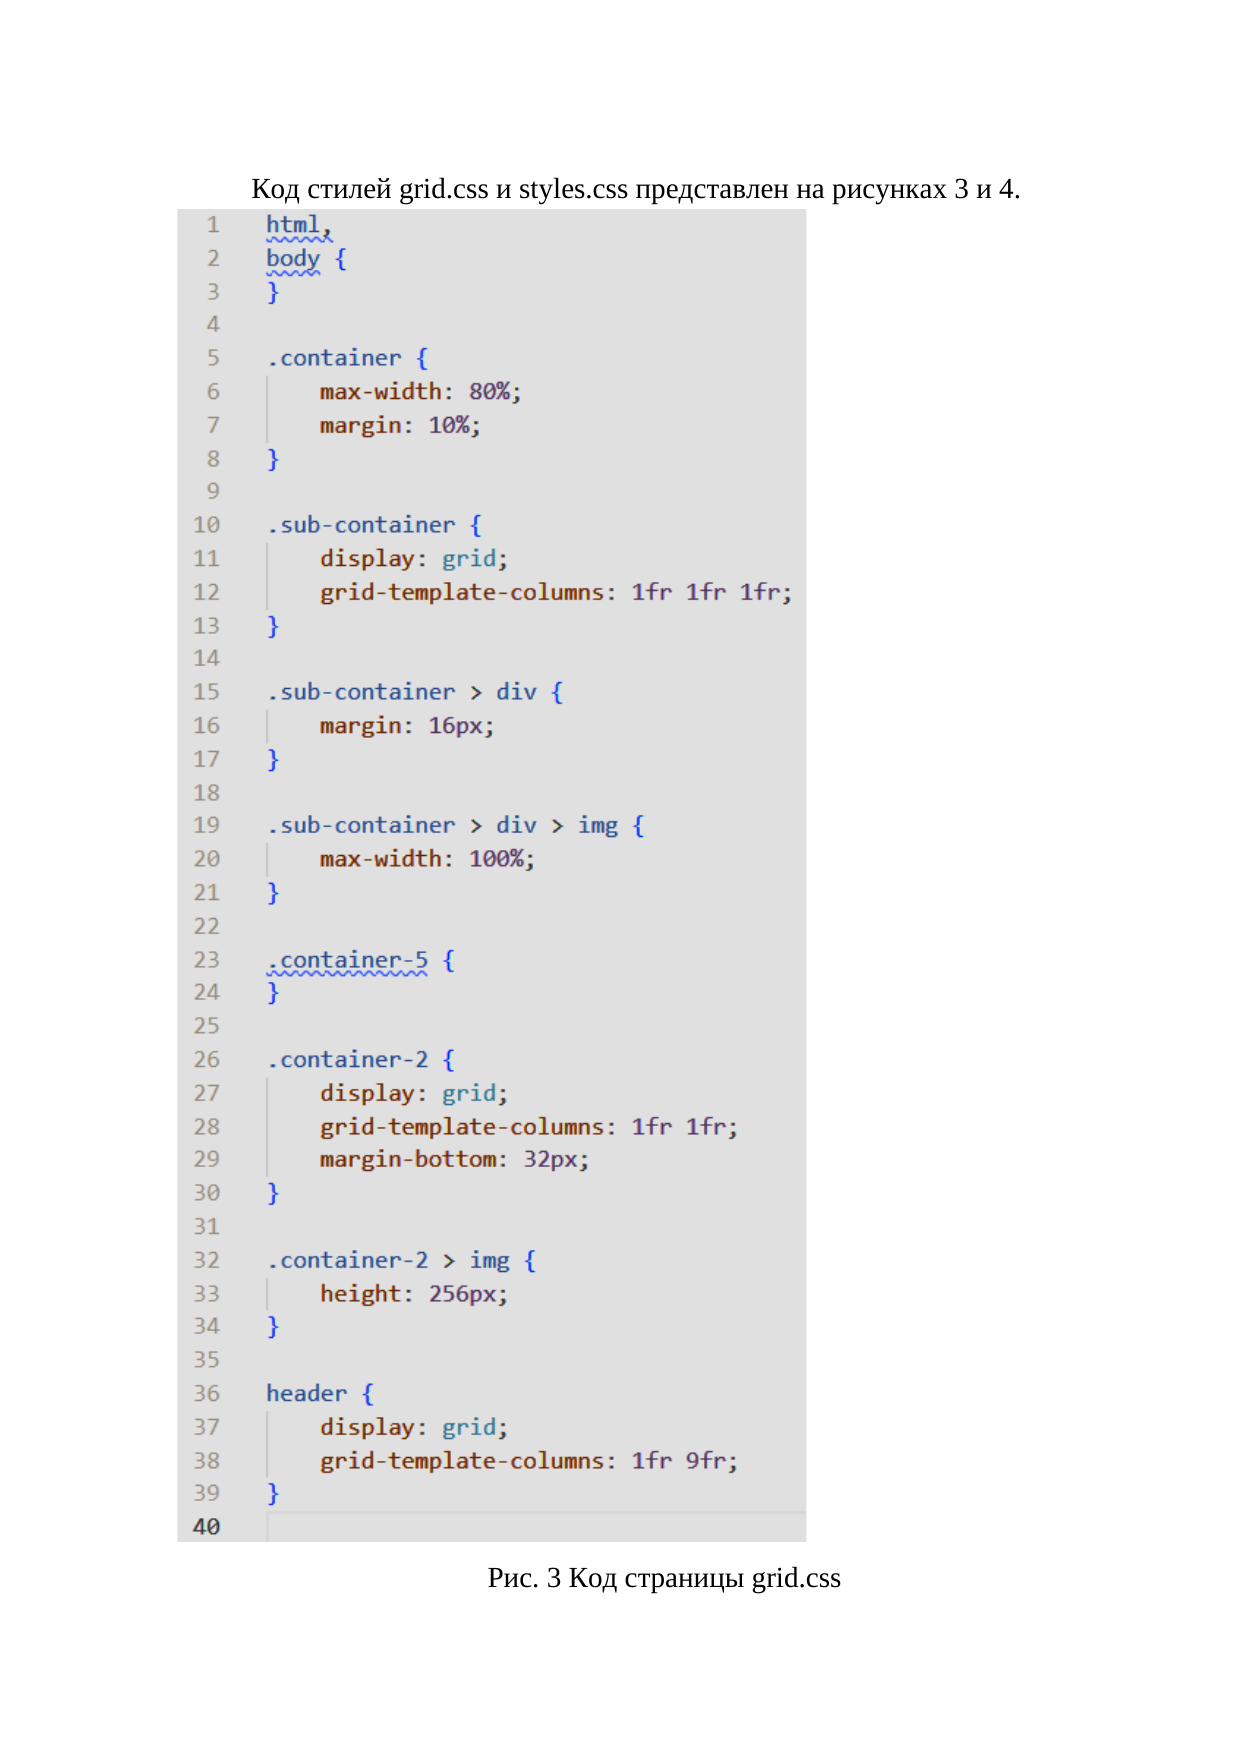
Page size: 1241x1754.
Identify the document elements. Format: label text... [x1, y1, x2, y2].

picture [177, 209, 807, 1542]
text Код стилей grid.css и styles.css представлен на рисунках 3 и 4. [177, 171, 1152, 204]
text Рис. 3 Код страницы grid.css [177, 1560, 1152, 1594]
